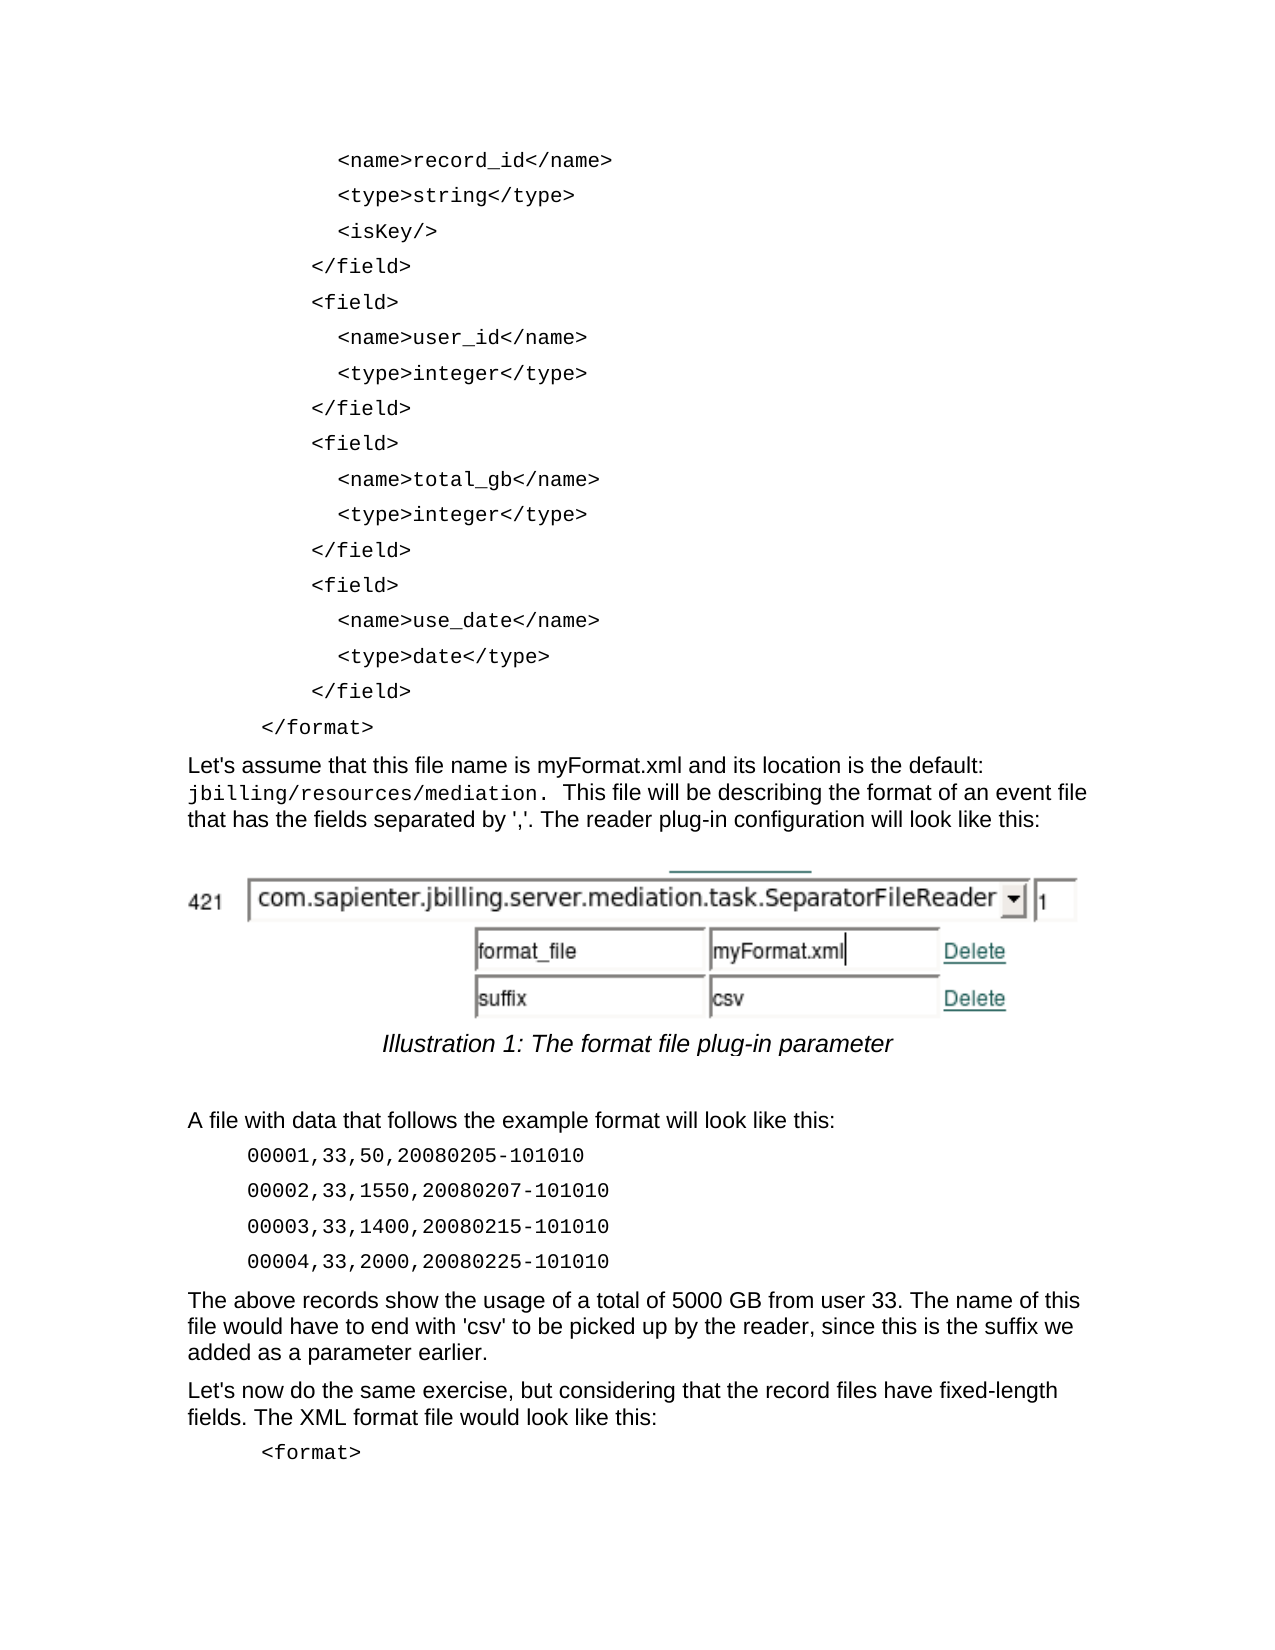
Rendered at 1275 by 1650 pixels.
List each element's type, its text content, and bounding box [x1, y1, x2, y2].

text <field> [261, 292, 1087, 315]
text </field> [261, 256, 1087, 280]
text Let's assume that this file name is myFormat.xml and its location is the default: jbilling/resources/mediation. This file will be describing the format of an event file that has the fields separated by ','. The reader plug-in configuration will look like this: [187, 752, 1087, 832]
text 00002,33,1550,20080207-101010 [247, 1180, 1087, 1204]
text <name>total_gb</name> [261, 469, 1087, 492]
text The above records show the usage of a total of 5000 GB from user 33. The name of this file would have to end with 'csv' to be picked up by the reader, since this is the suffix we added as a parameter earlier. [187, 1287, 1087, 1366]
text </field> [261, 681, 1087, 705]
picture [187, 868, 1088, 1029]
text <isKey/> [261, 221, 1087, 244]
text <type>string</type> [261, 185, 1087, 209]
text <name>record_id</name> [261, 150, 1087, 174]
text A file with data that follows the example format will look like this: [187, 1107, 1087, 1133]
text <type>integer</type> [261, 362, 1087, 386]
text <type>integer</type> [261, 504, 1087, 528]
text Let's now do the same exercise, but considering that the record files have fixed-length fields. The XML format file would look like this: [187, 1377, 1087, 1430]
text <field> [261, 433, 1087, 457]
text </field> [261, 539, 1087, 563]
text 00001,33,50,20080205-101010 [247, 1145, 1087, 1168]
text <format> [261, 1442, 1087, 1466]
text <type>date</type> [261, 646, 1087, 669]
text 00004,33,2000,20080225-101010 [247, 1251, 1087, 1275]
text </field> [261, 398, 1087, 422]
text <name>user_id</name> [261, 327, 1087, 351]
text 00003,33,1400,20080215-101010 [247, 1216, 1087, 1239]
text <field> [261, 575, 1087, 599]
text </format> [261, 717, 1087, 740]
text <name>use_date</name> [261, 610, 1087, 634]
